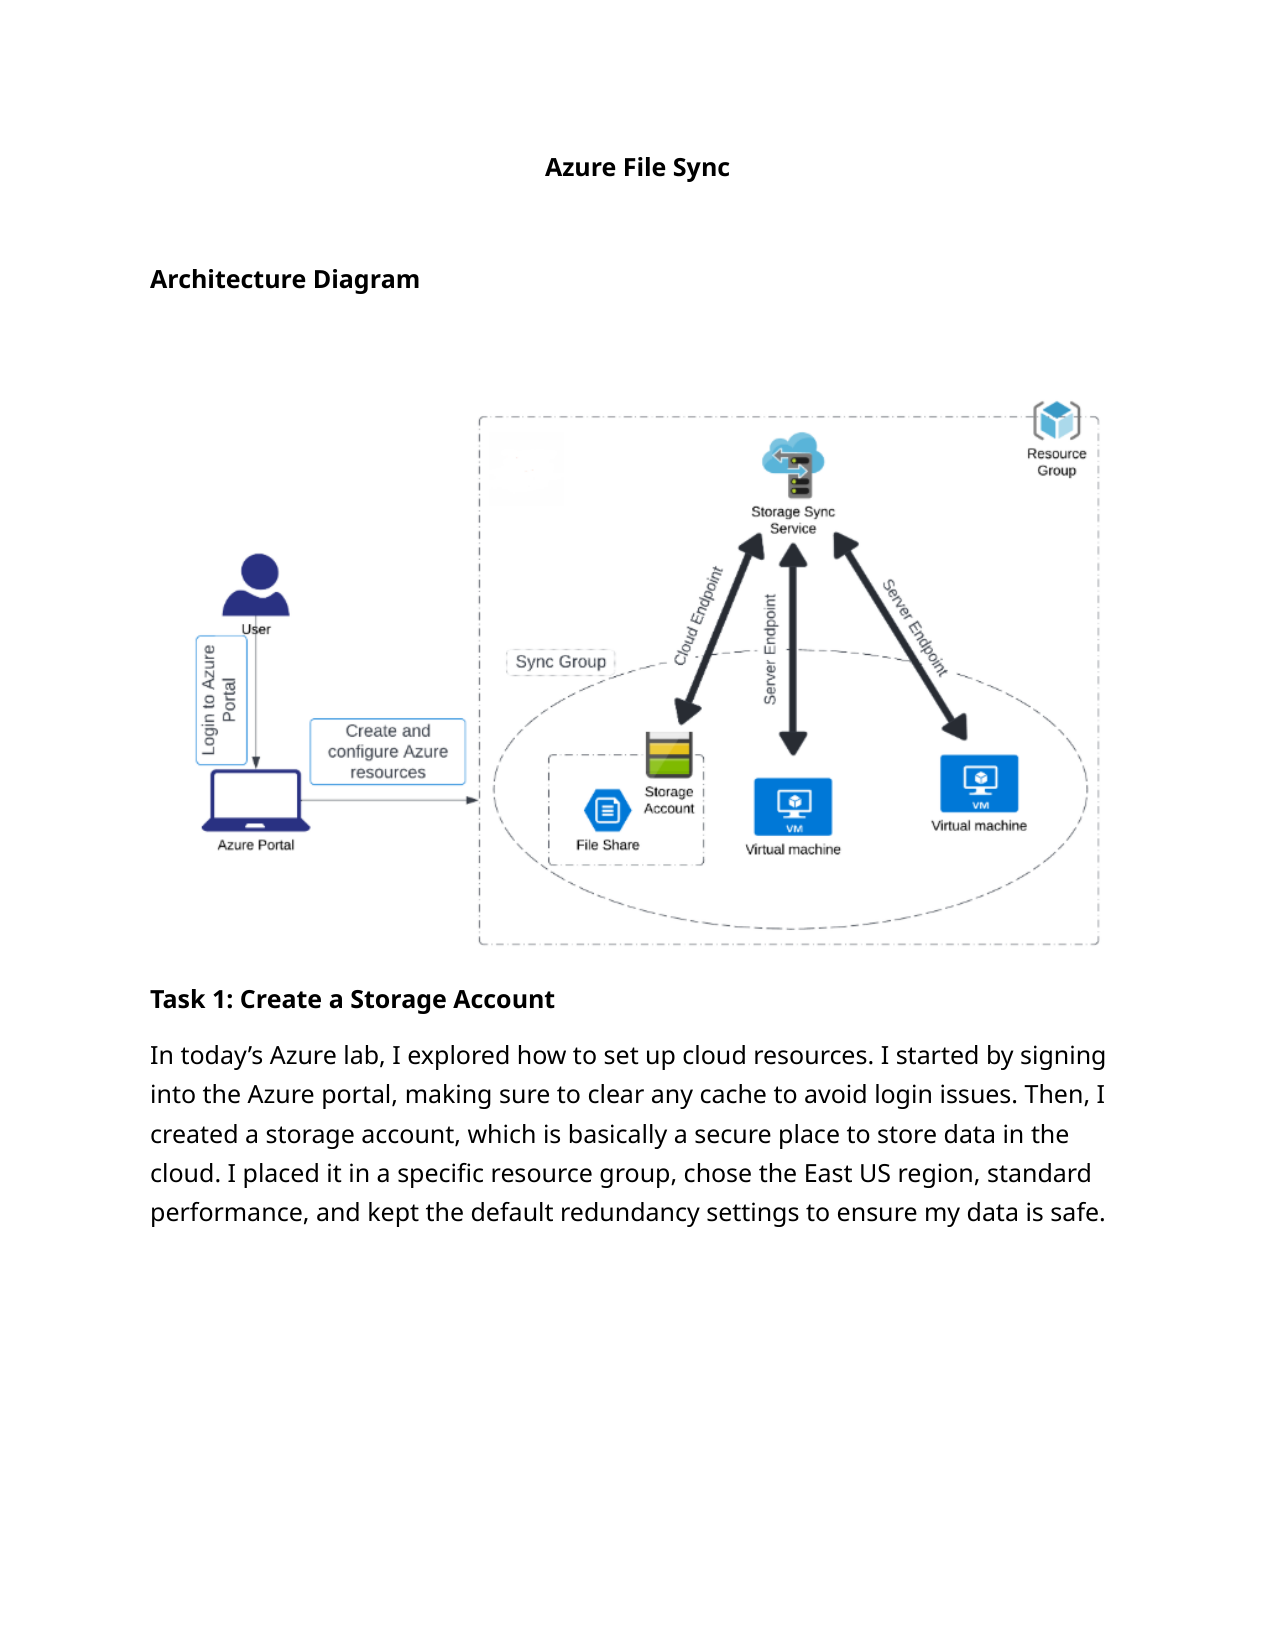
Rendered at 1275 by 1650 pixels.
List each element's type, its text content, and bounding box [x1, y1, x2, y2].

text In today’s Azure lab, I explored how to set up cloud resources. I started by signing into the Azure portal, making sure to clear any cache to avoid login issues. Then, I created a storage account, which is basically a secure place to store data in the cloud. I placed it in a specific resource group, chose the East US region, standard performance, and kept the default redundancy settings to ensure my data is safe. [150, 1038, 1125, 1229]
picture [150, 373, 1125, 961]
text Azure File Sync [150, 150, 1125, 184]
text Task 1: Create a Storage Account [150, 982, 1125, 1016]
text Architecture Diagram [150, 262, 1125, 296]
